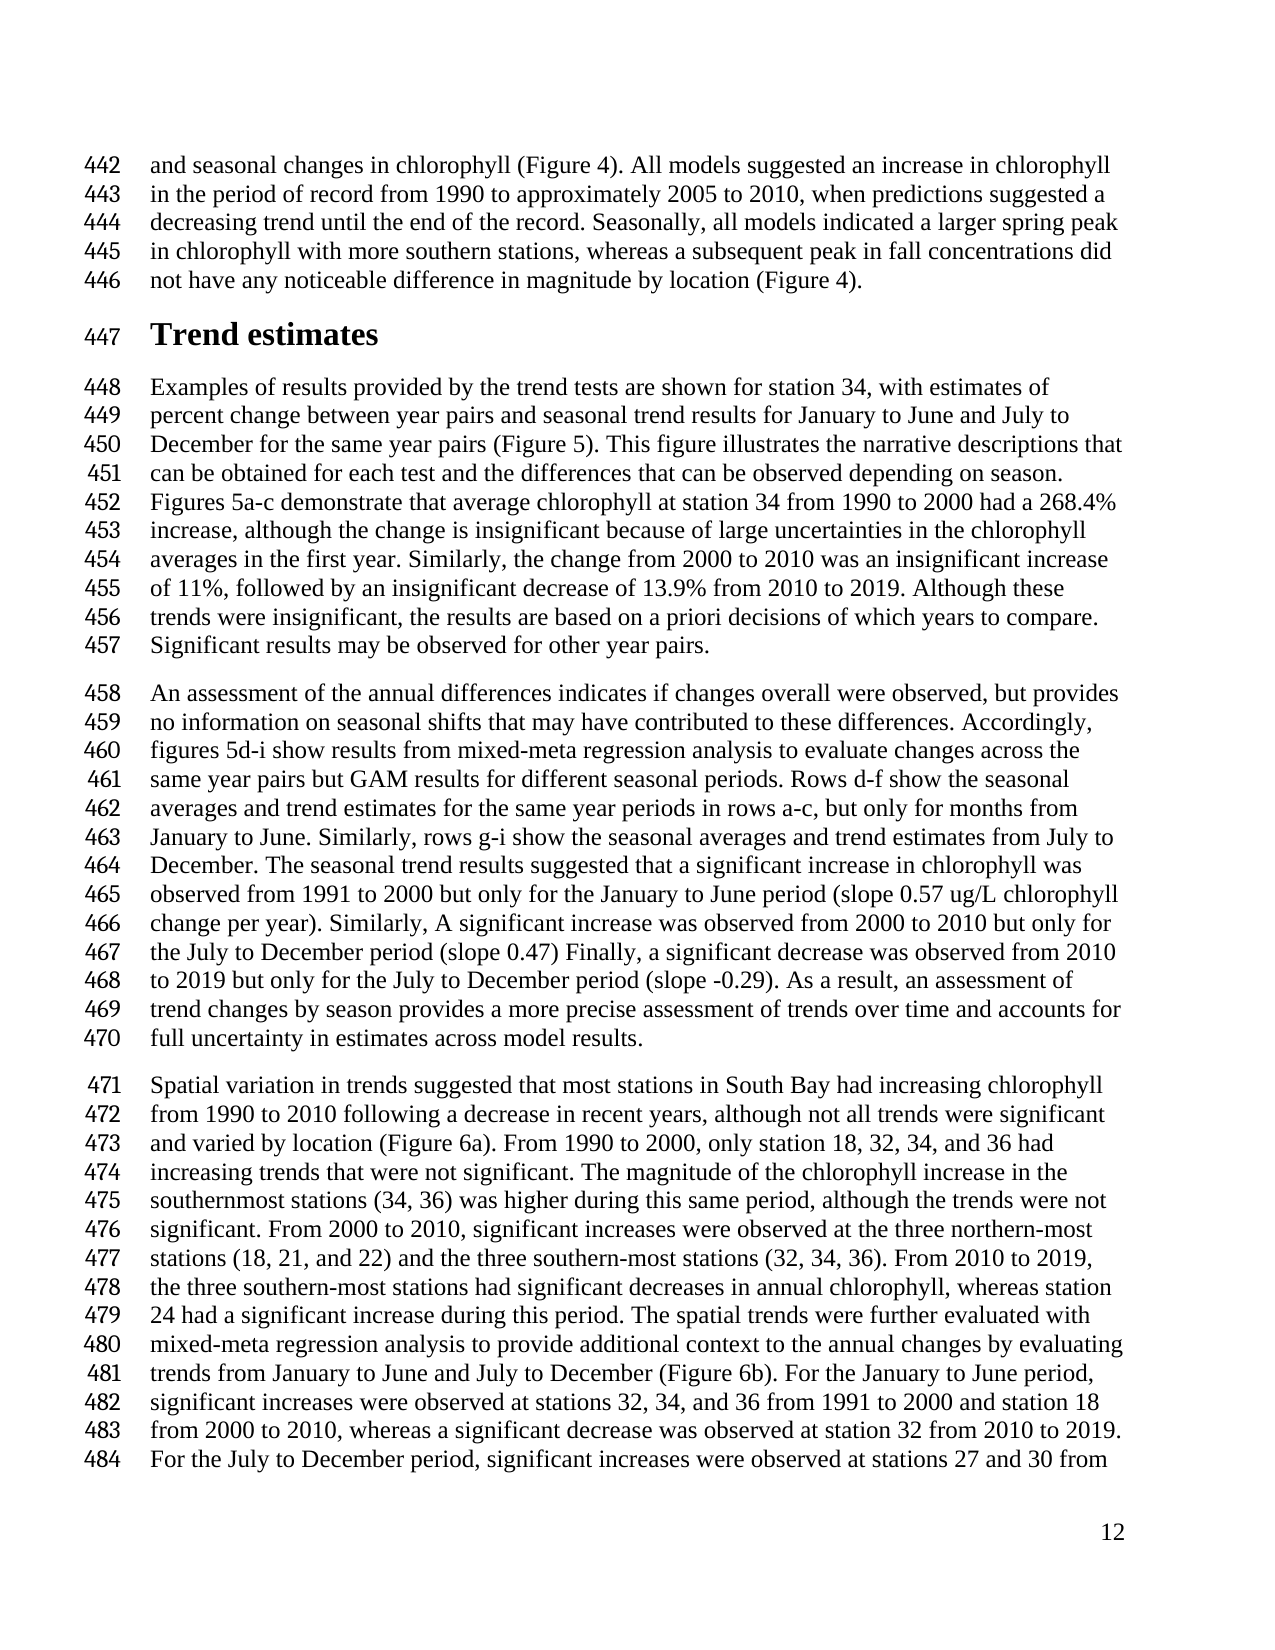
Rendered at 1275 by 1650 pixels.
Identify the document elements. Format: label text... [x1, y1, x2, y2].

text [150, 1070, 1125, 1473]
subtitle Trend estimates [150, 314, 1125, 353]
text An assessment of the annual differences indicates if changes overall were observed, but provides no information on seasonal shifts that may have contributed to these differences. Accordingly, figures 5d-i show results from mixed-meta regression analysis to evaluate changes across the same year pairs but GAM results for different seasonal periods. Rows d-f show the seasonal averages and trend estimates for the same year periods in rows a-c, but only for months from January to June. Similarly, rows g-i show the seasonal averages and trend estimates from July to December. The seasonal trend results suggested that a significant increase in chlorophyll was observed from 1991 to 2000 but only for the January to June period (slope 0.57 ug/L chlorophyll change per year). Similarly, A significant increase was observed from 2000 to 2010 but only for the July to December period (slope 0.47) Finally, a significant decrease was observed from 2010 to 2019 but only for the July to December period (slope -0.29). As a result, an assessment of trend changes by season provides a more precise assessment of trends over time and accounts for full uncertainty in estimates across model results. [150, 678, 1125, 1052]
text Examples of results provided by the trend tests are shown for station 34, with estimates of percent change between year pairs and seasonal trend results for January to June and July to December for the same year pairs (Figure 5). This figure illustrates the narrative descriptions that can be obtained for each test and the differences that can be observed depending on season. Figures 5a-c demonstrate that average chlorophyll at station 34 from 1990 to 2000 had a 268.4% increase, although the change is insignificant because of large uncertainties in the chlorophyll averages in the first year. Similarly, the change from 2000 to 2010 was an insignificant increase of 11%, followed by an insignificant decrease of 13.9% from 2010 to 2019. Although these trends were insignificant, the results are based on a priori decisions of which years to compare. Significant results may be observed for other year pairs. [150, 372, 1125, 659]
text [150, 150, 1125, 294]
